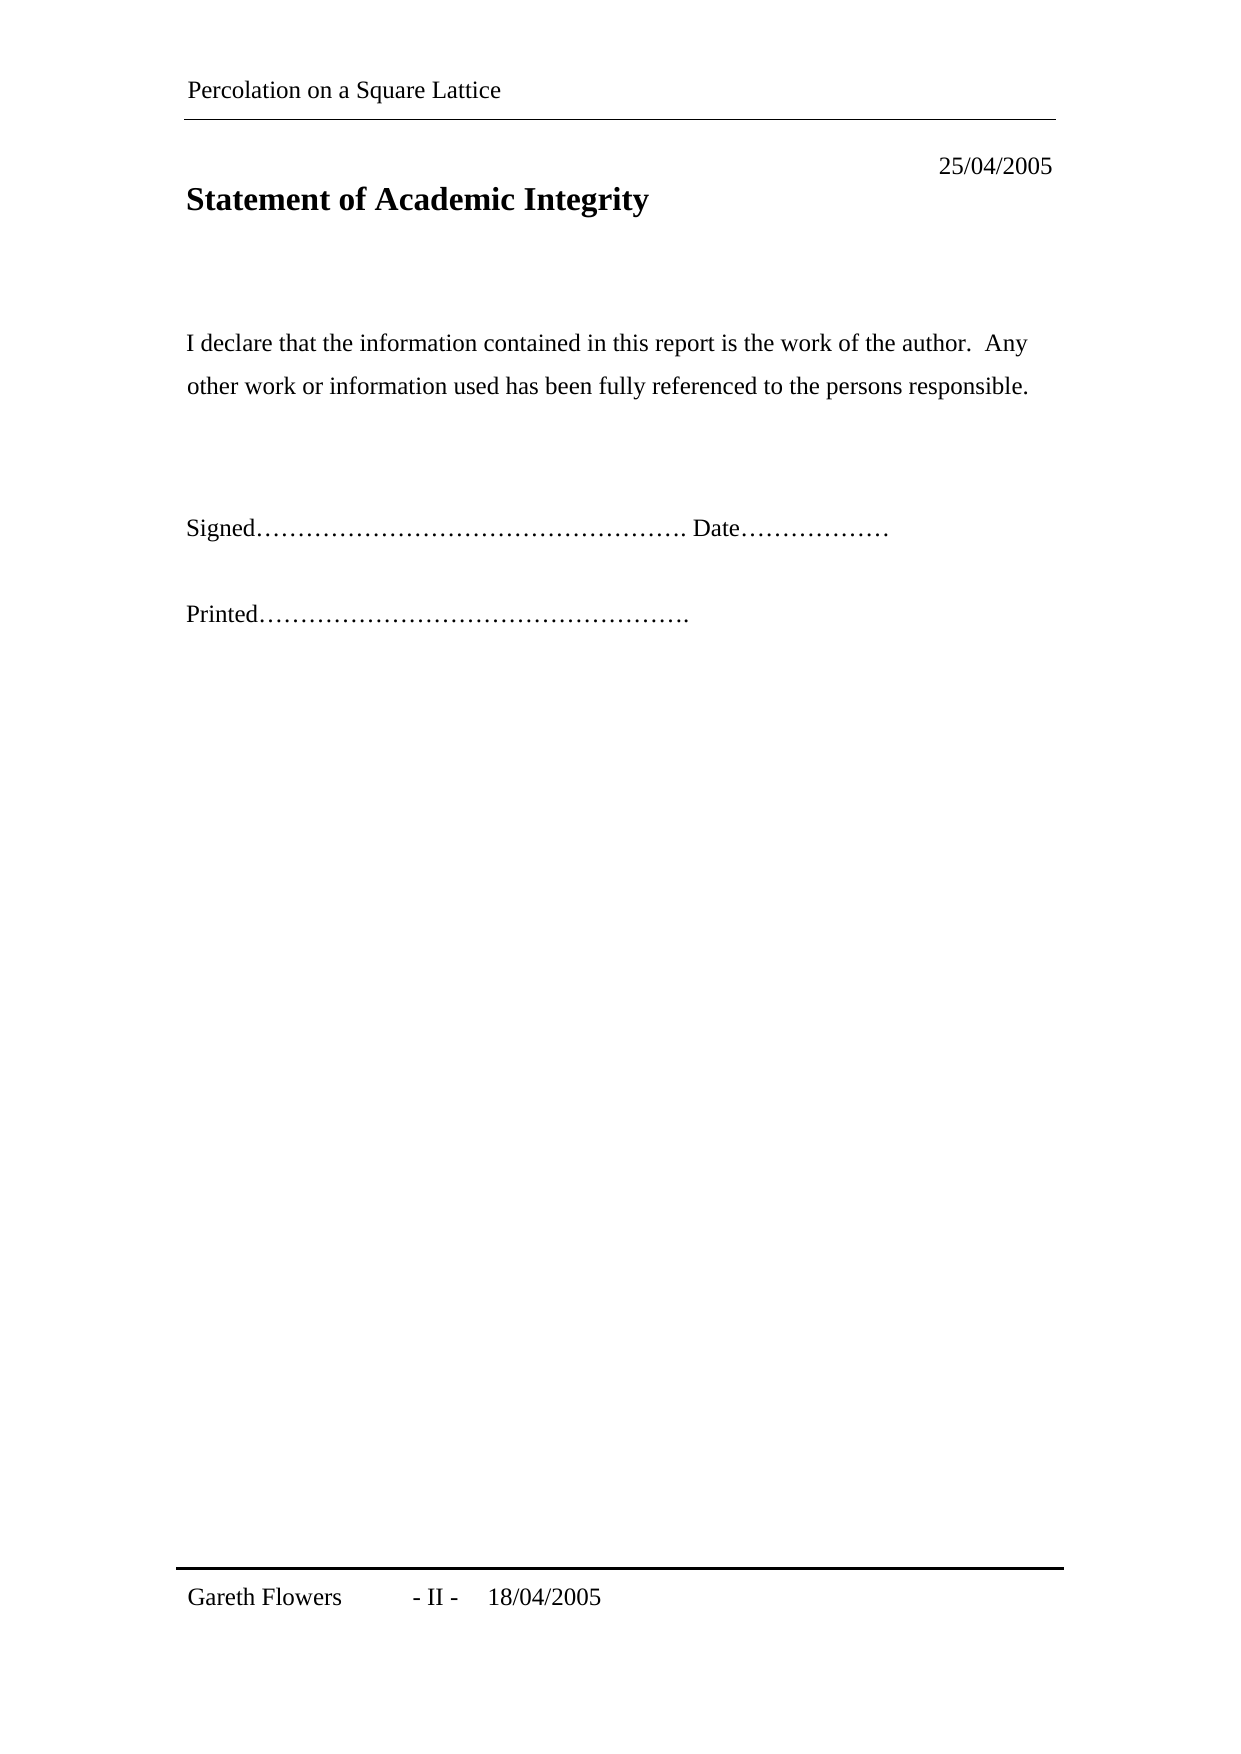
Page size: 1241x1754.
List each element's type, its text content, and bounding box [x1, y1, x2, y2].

text 25/04/2005 [187, 151, 1052, 179]
text I declare that the information contained in this report is the work of the author. Any other work or information used has been fully referenced to the persons responsible. [186, 328, 1053, 400]
text Printed……………………………………………. [186, 599, 1053, 628]
text Signed……………………………………………. Date……………… [186, 513, 1053, 542]
subtitle Statement of Academic Integrity [186, 179, 1053, 218]
